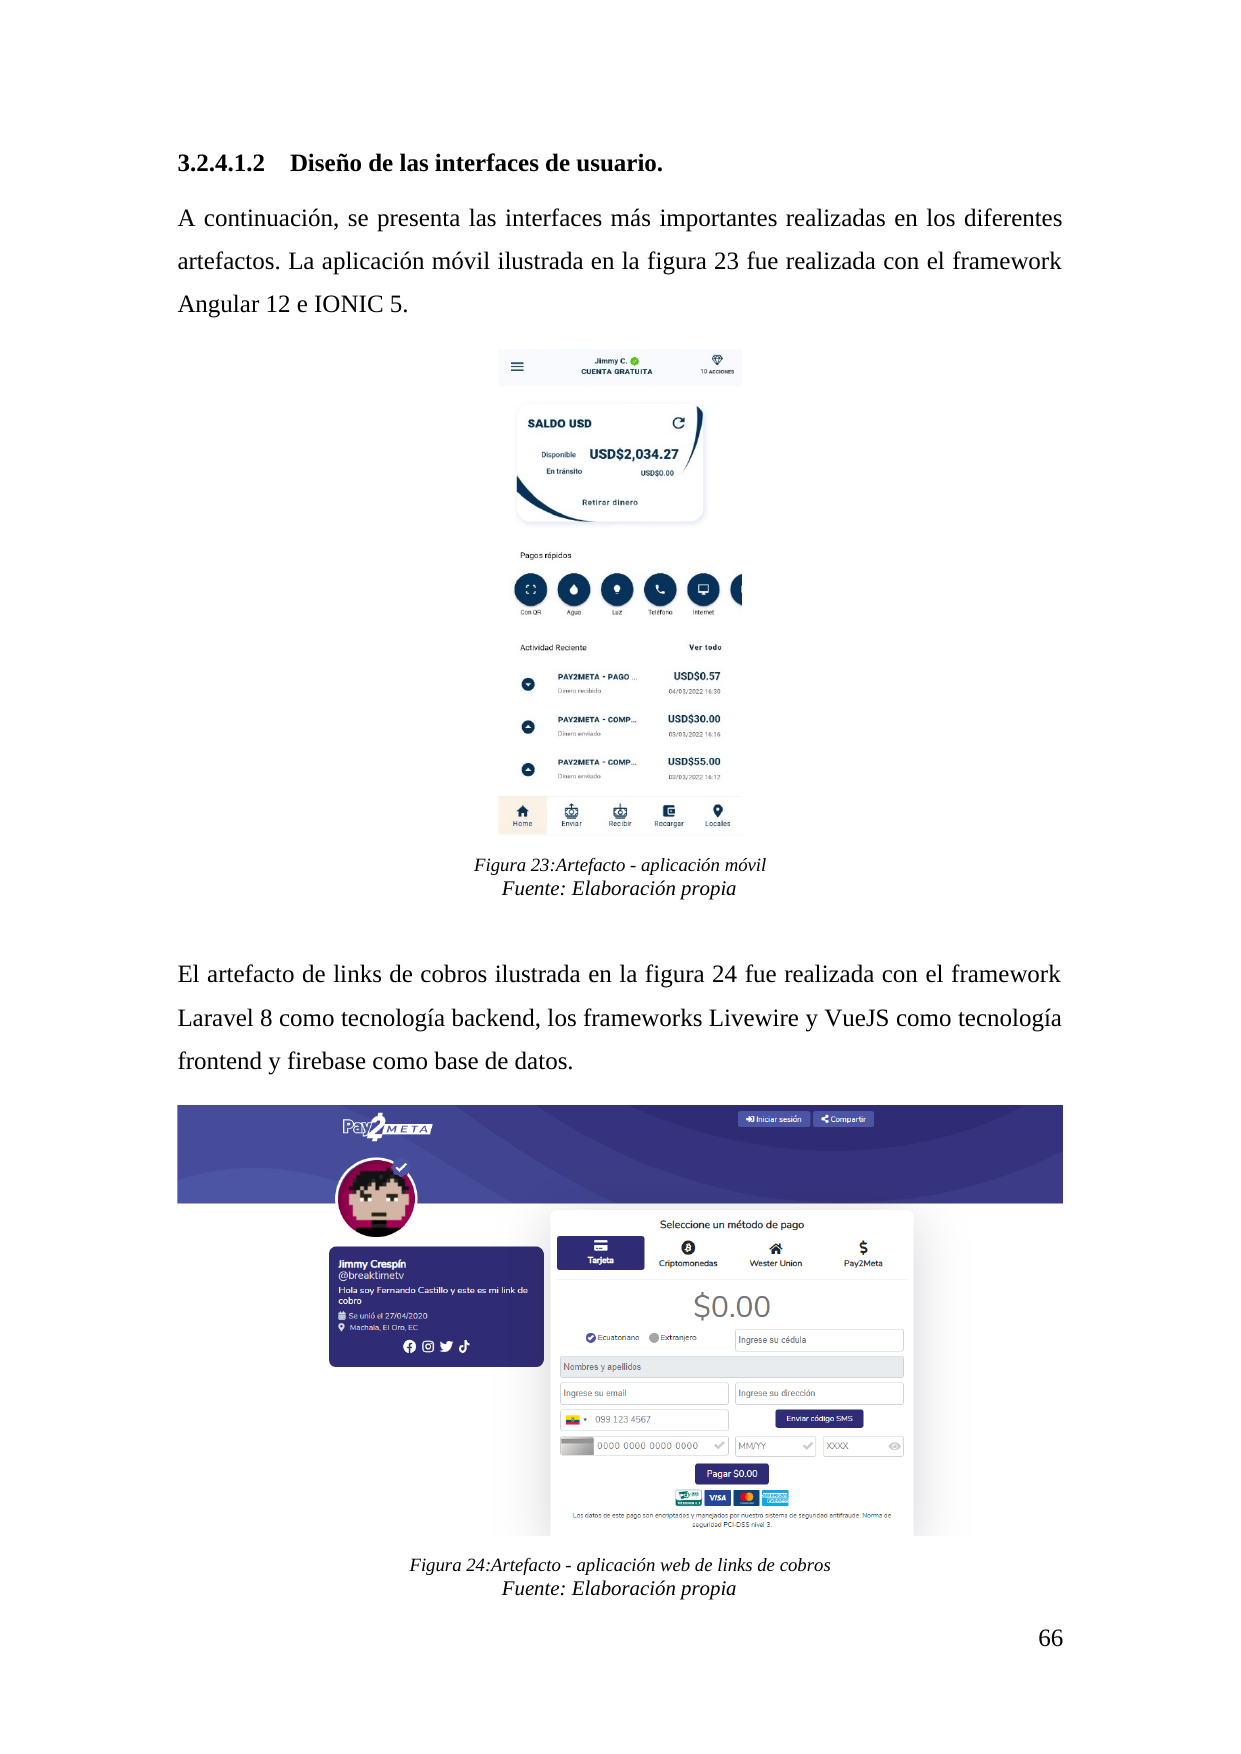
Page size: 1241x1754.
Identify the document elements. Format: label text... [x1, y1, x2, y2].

text A continuación, se presenta las interfaces más importantes realizadas en los diferentes artefactos. La aplicación móvil ilustrada en la figura 23 fue realizada con el framework Angular 12 e IONIC 5. [177, 203, 1063, 318]
text El artefacto de links de cobros ilustrada en la figura 24 fue realizada con el framework Laravel 8 como tecnología backend, los frameworks Livewire y VueJS como tecnología frontend y firebase como base de datos. [177, 959, 1063, 1074]
text Figura 24:Artefacto - aplicación web de links de cobros [177, 1554, 1063, 1576]
text Fuente: Elaboración propia [177, 876, 1063, 900]
list Diseño de las interfaces de usuario. [177, 148, 1063, 176]
picture [498, 349, 742, 836]
text Fuente: Elaboración propia [177, 1576, 1063, 1599]
picture [177, 1105, 1063, 1536]
text Figura 23:Artefacto - aplicación móvil [177, 854, 1063, 876]
